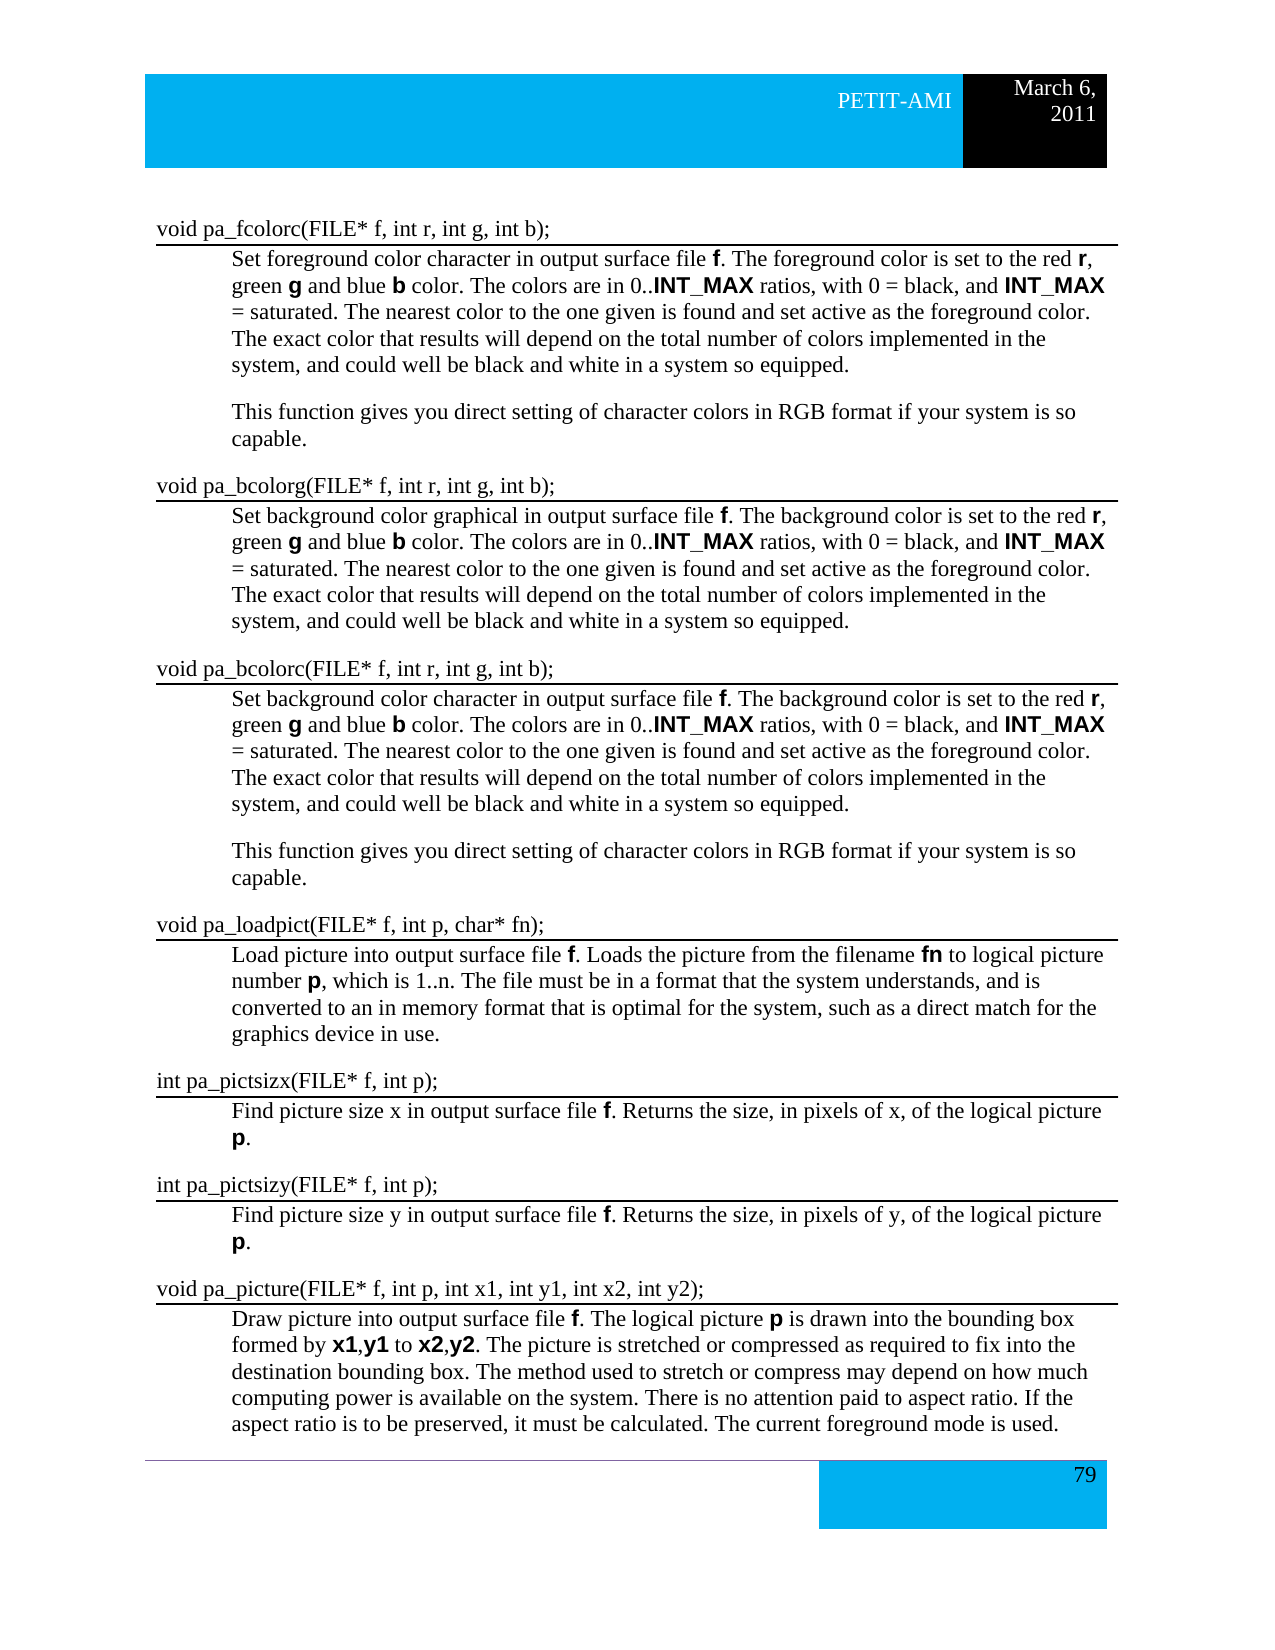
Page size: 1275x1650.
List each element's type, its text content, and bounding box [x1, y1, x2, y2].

text This function gives you direct setting of character colors in RGB format if your system is so capable. [231, 398, 1118, 451]
text void pa_bcolorg(FILE* f, int r, int g, int b); [156, 472, 1118, 500]
text int pa_pictsizx(FILE* f, int p); [156, 1067, 1118, 1096]
text void pa_fcolorc(FILE* f, int r, int g, int b); [156, 215, 1118, 244]
text This function gives you direct setting of character colors in RGB format if your system is so capable. [231, 837, 1118, 890]
text Set foreground color character in output surface file f. The foreground color is set to the red r, green g and blue b color. The colors are in 0..INT_MAX ratios, with 0 = black, and INT_MAX = saturated. The nearest color to the one given is found and set active as the foreground color. The exact color that results will depend on the total number of colors implemented in the system, and could well be black and white in a system so equipped. [231, 246, 1118, 377]
text void pa_picture(FILE* f, int p, int x1, int y1, int x2, int y2); [156, 1275, 1118, 1303]
text void pa_loadpict(FILE* f, int p, char* fn); [156, 911, 1118, 939]
text Set background color character in output surface file f. The background color is set to the red r, green g and blue b color. The colors are in 0..INT_MAX ratios, with 0 = black, and INT_MAX = saturated. The nearest color to the one given is found and set active as the foreground color. The exact color that results will depend on the total number of colors implemented in the system, and could well be black and white in a system so equipped. [231, 685, 1118, 817]
text int pa_pictsizy(FILE* f, int p); [156, 1171, 1118, 1200]
text Find picture size x in output surface file f. Returns the size, in pixels of x, of the logical picture p. [231, 1098, 1118, 1150]
text Draw picture into output surface file f. The logical picture p is drawn into the bounding box formed by x1,y1 to x2,y2. The picture is stretched or compressed as required to fix into the destination bounding box. The method used to stretch or compress may depend on how much computing power is available on the system. There is no attention paid to aspect ratio. If the aspect ratio is to be preserved, it must be calculated. The current foreground mode is used. [231, 1305, 1118, 1437]
text Load picture into output surface file f. Loads the picture from the filename fn to logical picture number p, which is 1..n. The file must be in a format that the system understands, and is converted to an in memory format that is optimal for the system, such as a direct match for the graphics device in use. [231, 941, 1118, 1047]
text Find picture size y in output surface file f. Returns the size, in pixels of y, of the logical picture p. [231, 1202, 1118, 1254]
text void pa_bcolorc(FILE* f, int r, int g, int b); [156, 654, 1118, 683]
text Set background color graphical in output surface file f. The background color is set to the red r, green g and blue b color. The colors are in 0..INT_MAX ratios, with 0 = black, and INT_MAX = saturated. The nearest color to the one given is found and set active as the foreground color. The exact color that results will depend on the total number of colors implemented in the system, and could well be black and white in a system so equipped. [231, 502, 1118, 634]
